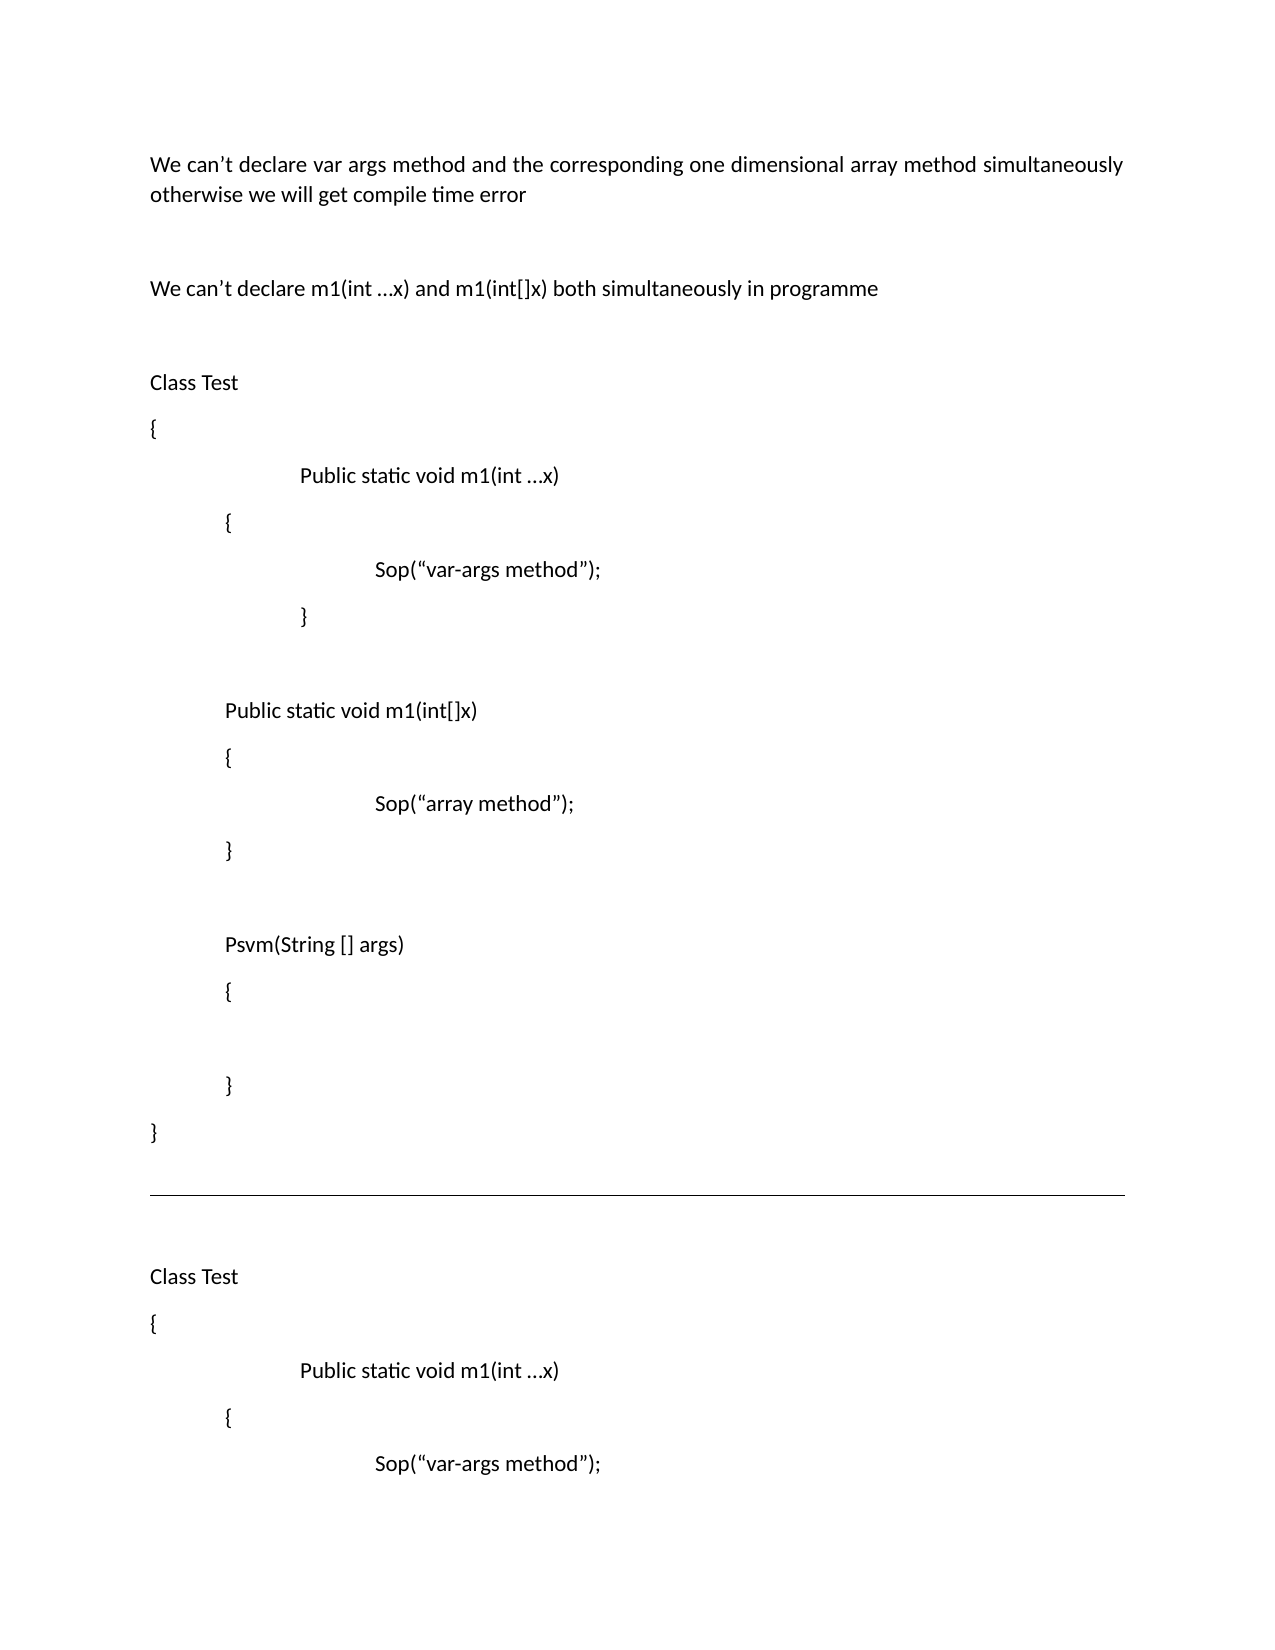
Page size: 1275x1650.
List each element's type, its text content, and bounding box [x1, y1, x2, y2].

text We can’t declare m1(int …x) and m1(int[]x) both simultaneously in programme [150, 274, 1125, 302]
text { [150, 1309, 1125, 1337]
text Public static void m1(int[]x) [150, 696, 1125, 724]
text We can’t declare var args method and the corresponding one dimensional array method simultaneously otherwise we will get compile time error [150, 150, 1125, 208]
text { [150, 414, 1125, 443]
text Class Test [150, 1262, 1125, 1290]
text Sop(“var-args method”); [300, 1449, 1125, 1477]
text Psvm(String [] args) [150, 930, 1125, 958]
text { [150, 743, 1125, 771]
text } [225, 602, 1125, 630]
text Class Test [150, 368, 1125, 396]
text { [150, 977, 1125, 1005]
text } [150, 1071, 1125, 1099]
text Public static void m1(int …x) [150, 1356, 1125, 1384]
text { [150, 1403, 1125, 1431]
text } [150, 836, 1125, 864]
text Sop(“var-args method”); [300, 555, 1125, 583]
text } [150, 1118, 1125, 1146]
text Sop(“array method”); [300, 789, 1125, 818]
text Public static void m1(int …x) [150, 461, 1125, 489]
text { [150, 508, 1125, 536]
